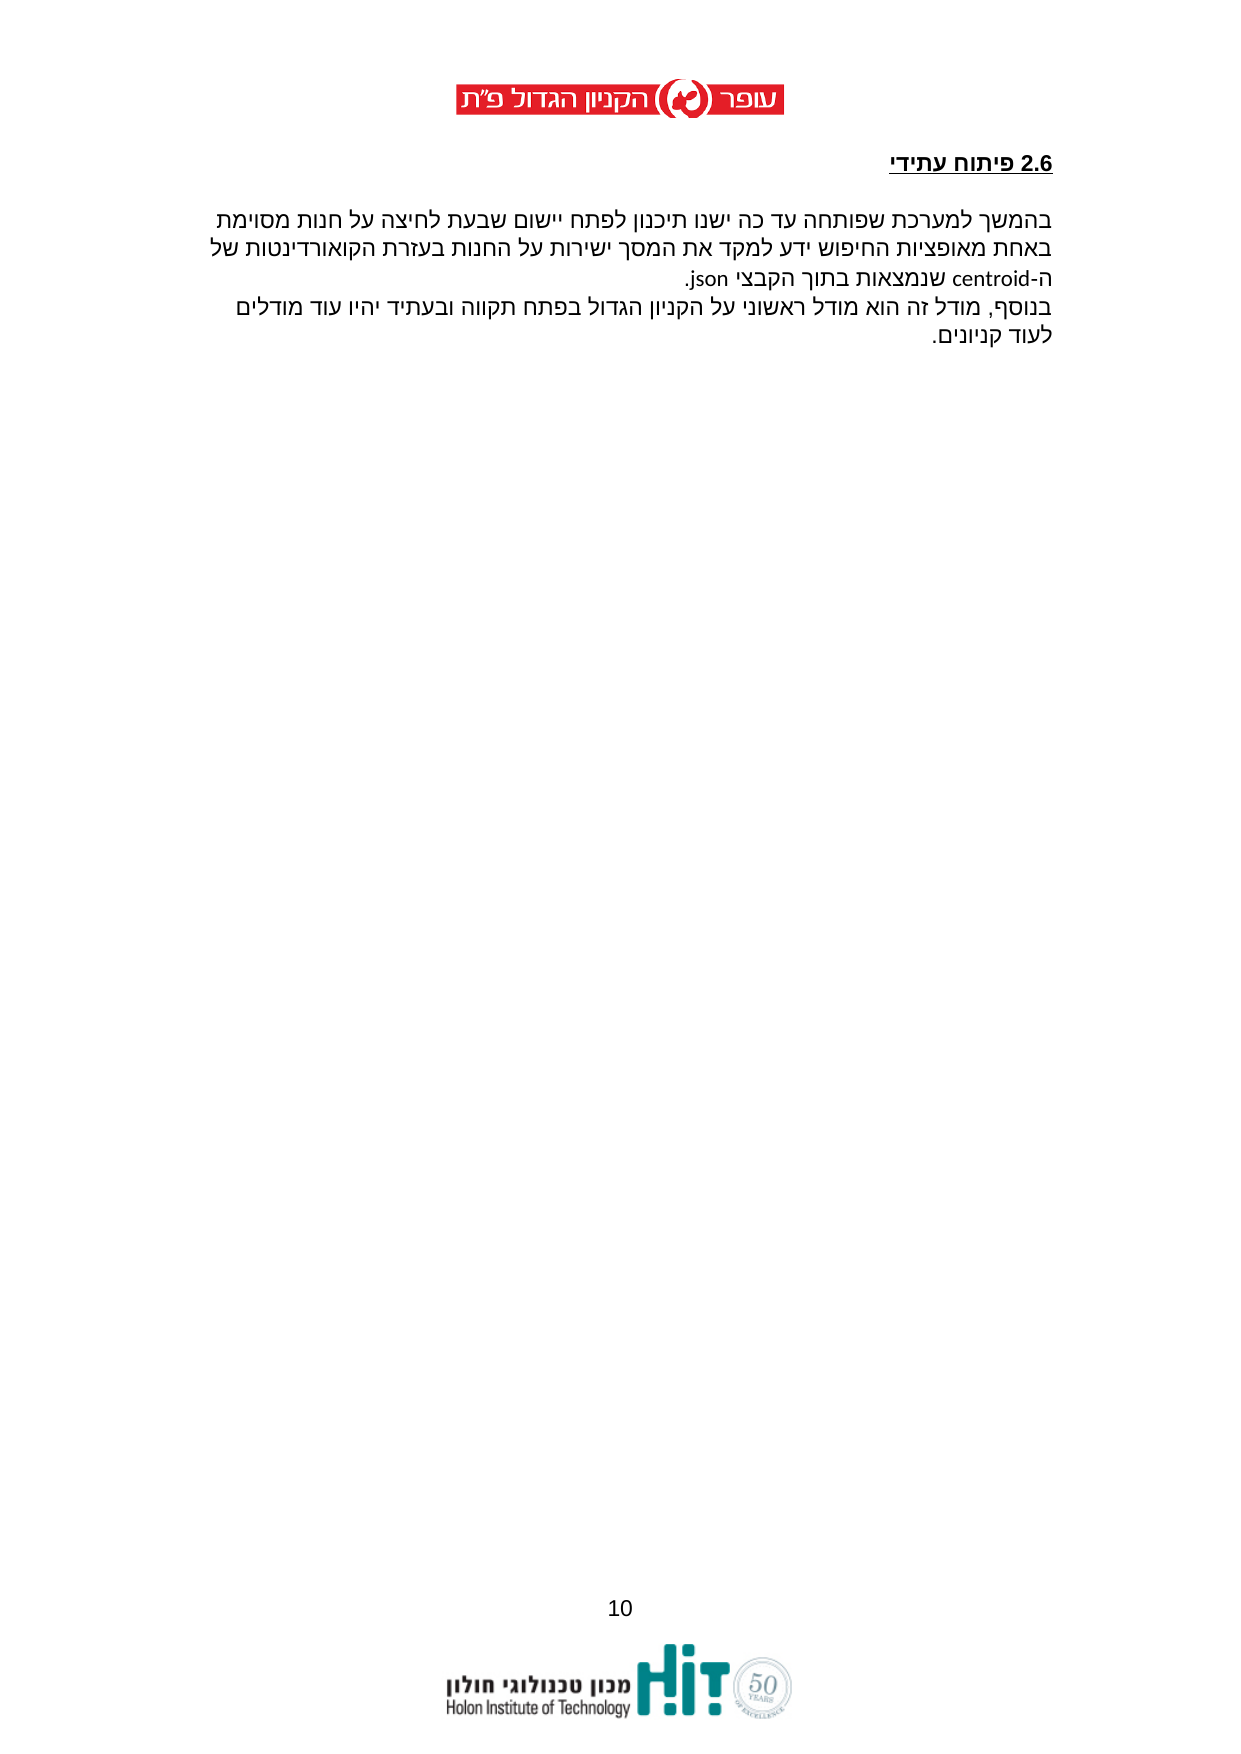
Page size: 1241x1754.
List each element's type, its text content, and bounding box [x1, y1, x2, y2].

text 2.6 פיתוח עתידי בהמשך למערכת שפותחה עד כה ישנו תיכנון לפתח יישום שבעת לחיצה על חנות מסוימת באחת מאופציות החיפוש ידע למקד את המסך ישירות על החנות בעזרת הקואורדינטות של ה-centroid שנמצאות בתוך הקבצי json. בנוסף, מודל זה הוא מודל ראשוני על הקניון הגדול בפתח תקווה ובעתיד יהיו עוד מודלים לעוד קניונים. [187, 150, 1053, 349]
picture [456, 79, 785, 118]
picture [441, 1643, 800, 1720]
